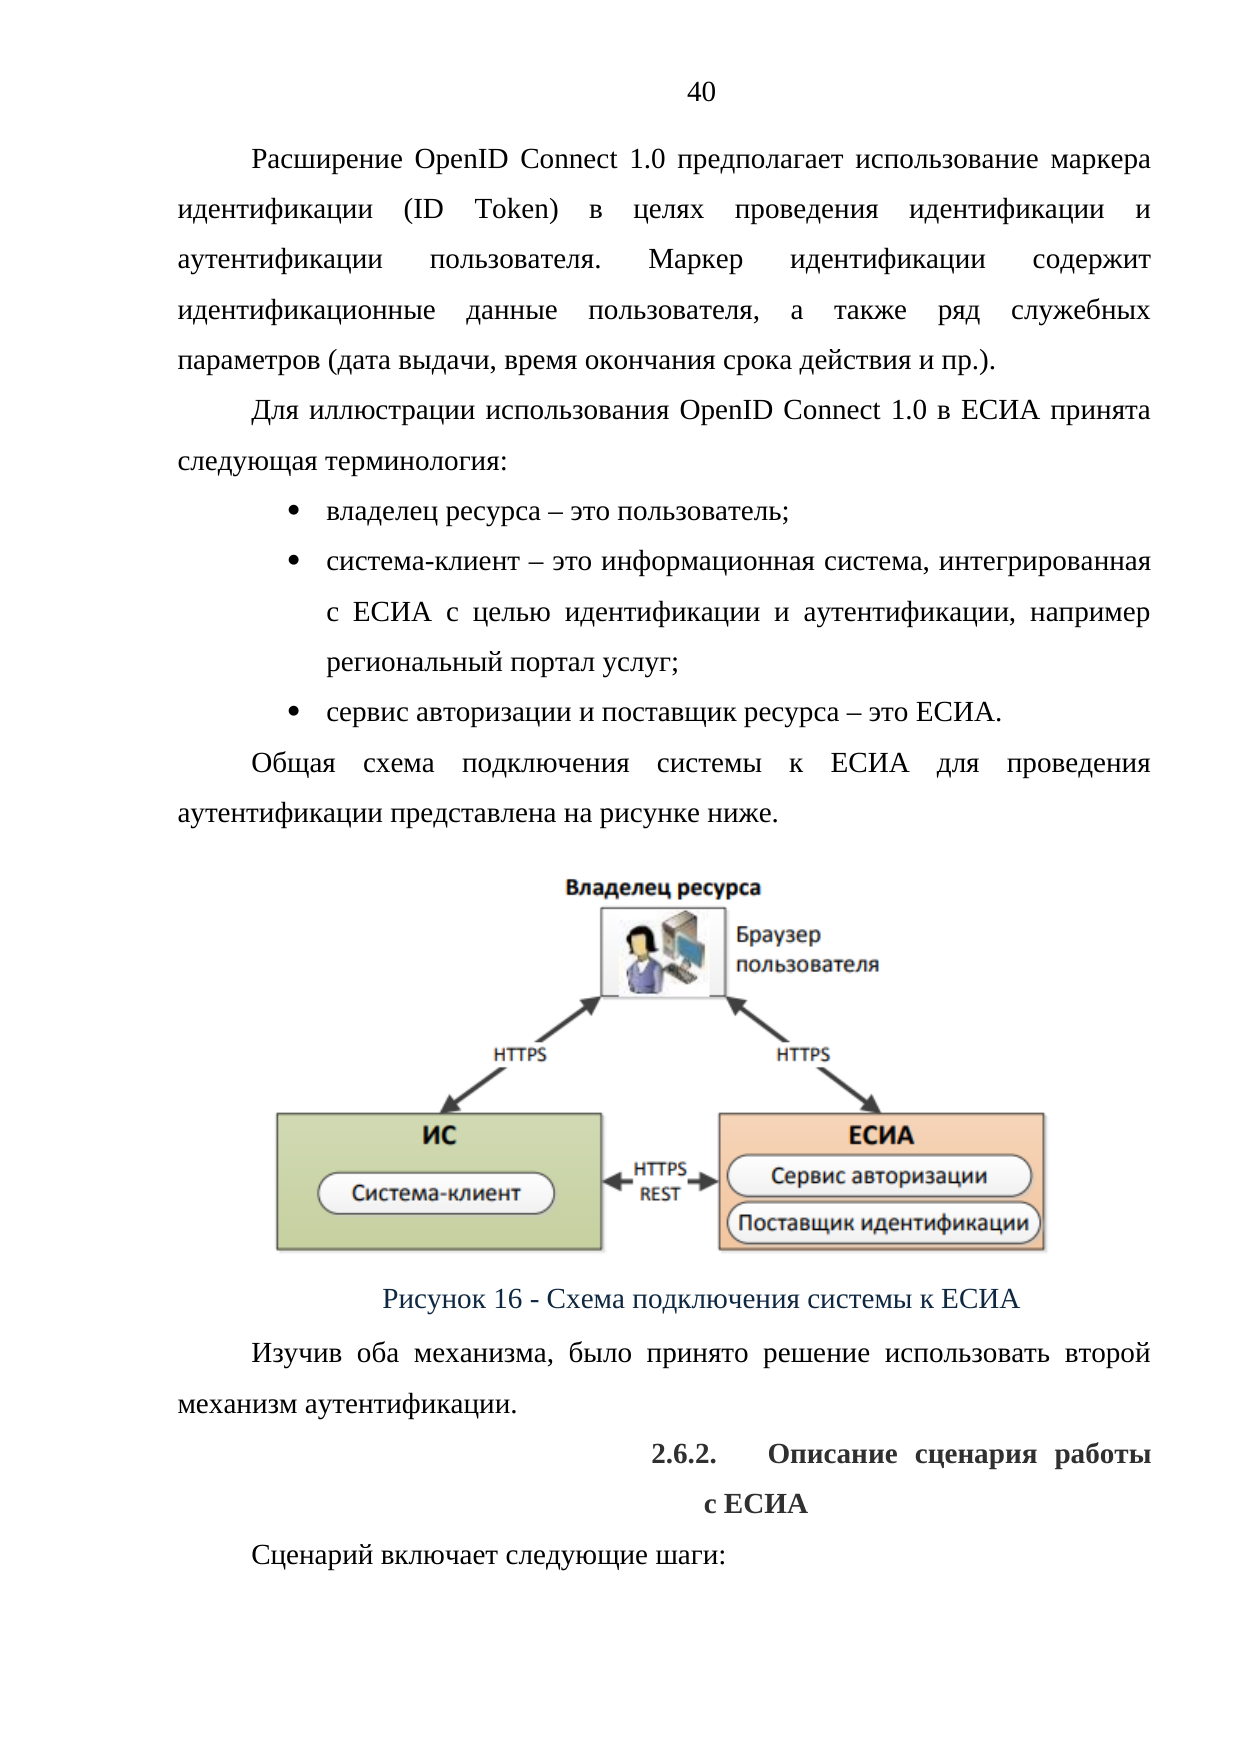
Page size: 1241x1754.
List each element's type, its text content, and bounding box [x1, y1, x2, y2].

text Расширение OpenID Connect 1.0 предполагает использование маркера идентификации (ID Token) в целях проведения идентификации и аутентификации пользователя. Маркер идентификации содержит идентификационные данные пользователя, а также ряд служебных параметров (дата выдачи, время окончания срока действия и пр.). [177, 141, 1152, 376]
picture [244, 845, 1085, 1265]
text Общая схема подключения системы к ЕСИА для проведения аутентификации представлена на рисунке ниже. [177, 745, 1152, 829]
text Изучив оба механизма, было принято решение использовать второй механизм аутентификации. [177, 1336, 1152, 1419]
list система-клиент – это информационная система, интегрированная с ЕСИА с целью идентификации и аутентификации, например региональный портал услуг; [288, 543, 1152, 678]
text Рисунок 16 - Схема подключения системы к ЕСИА [177, 1281, 1152, 1315]
text Сценарий включает следующие шаги: [177, 1537, 1152, 1570]
list сервис авторизации и поставщик ресурса – это ЕСИА. [288, 694, 1152, 728]
list Описание сценария работы с ЕСИА [651, 1436, 1152, 1520]
text Для иллюстрации использования OpenID Connect 1.0 в ЕСИА принята следующая терминология: [177, 392, 1152, 476]
list владелец ресурса – это пользователь; [288, 493, 1152, 527]
